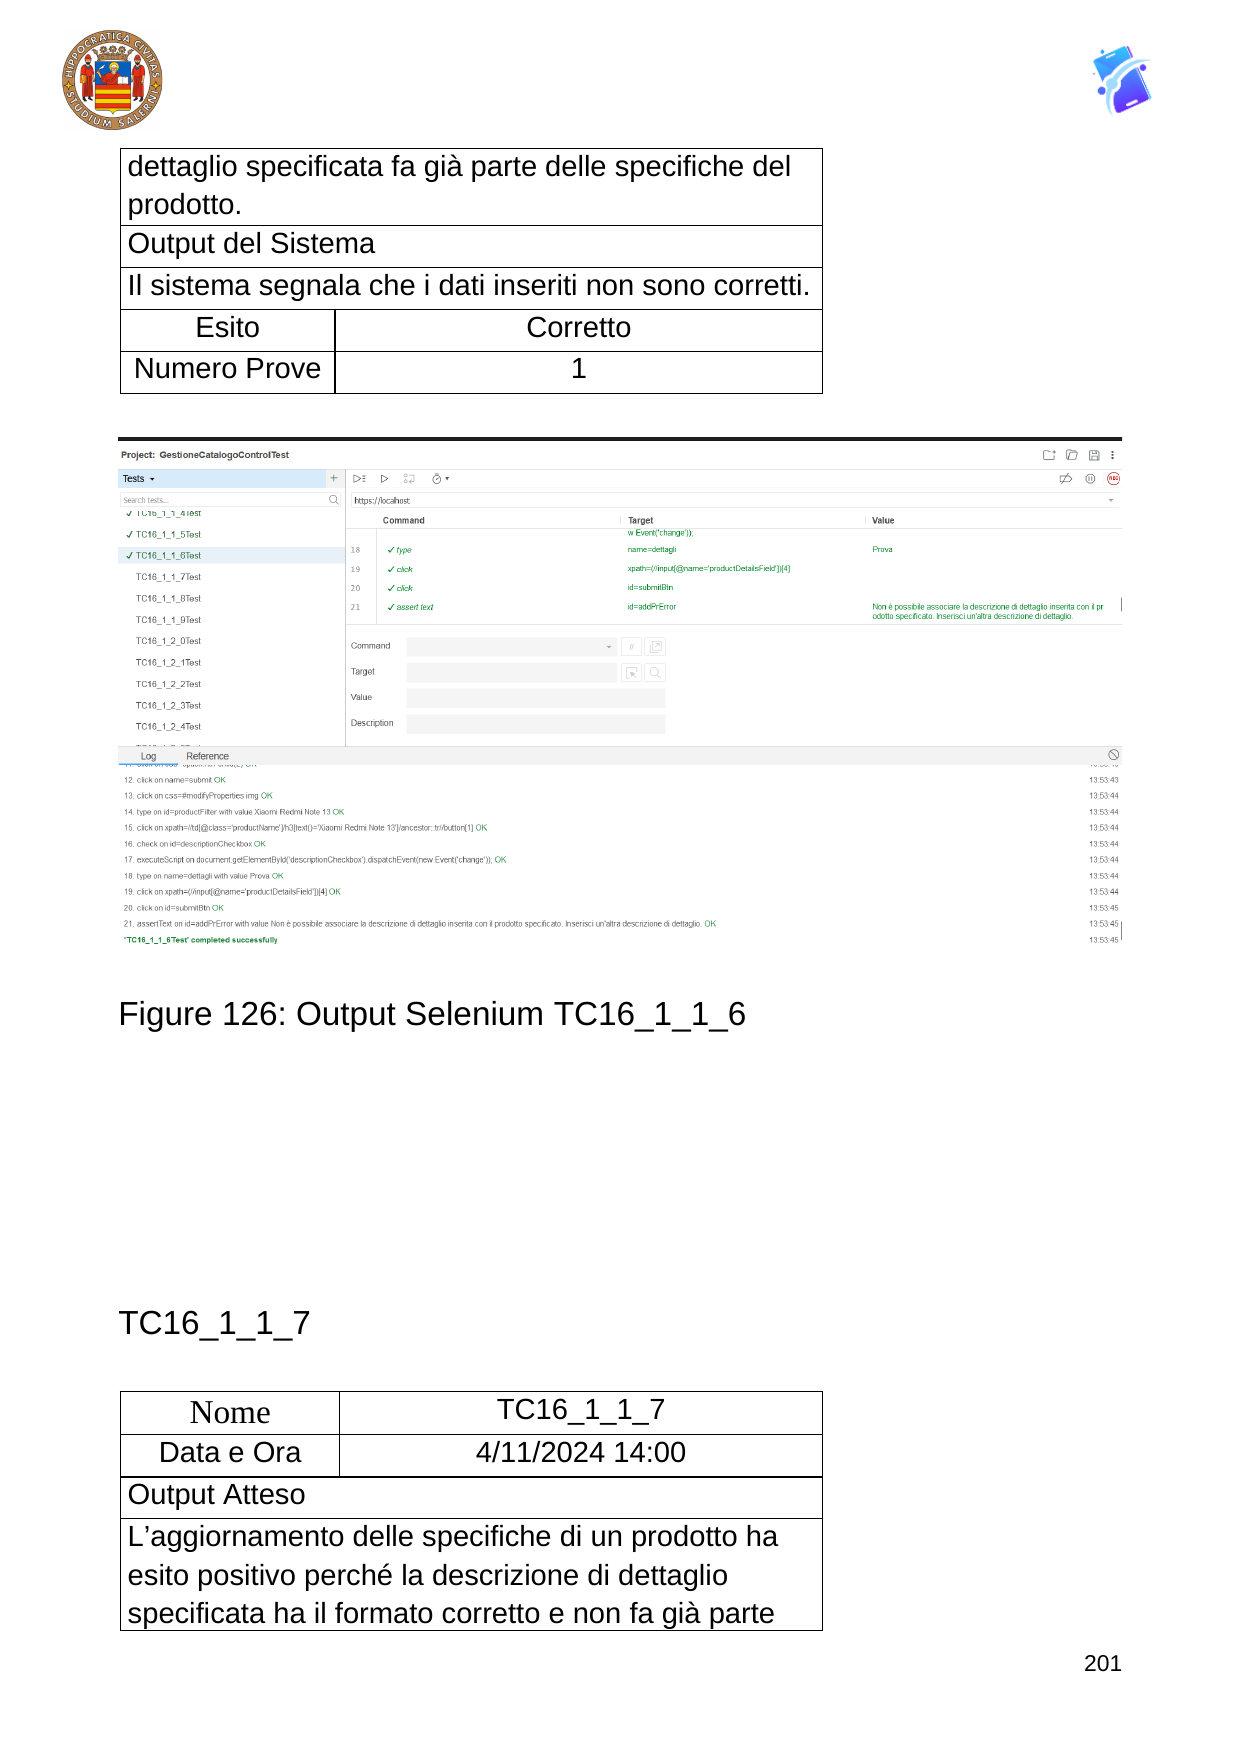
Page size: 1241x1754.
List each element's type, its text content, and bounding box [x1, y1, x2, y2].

picture [118, 437, 1123, 946]
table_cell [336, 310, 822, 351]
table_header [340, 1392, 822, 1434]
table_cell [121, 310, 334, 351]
picture [1066, 25, 1178, 147]
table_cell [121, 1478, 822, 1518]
text TC16_1_1_7 [118, 1303, 1122, 1341]
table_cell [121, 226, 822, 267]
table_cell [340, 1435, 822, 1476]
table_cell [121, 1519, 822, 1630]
picture [61, 29, 163, 131]
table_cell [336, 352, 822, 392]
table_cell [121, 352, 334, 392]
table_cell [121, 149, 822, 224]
text Figure 126: Output Selenium TC16_1_1_6 [118, 994, 1122, 1032]
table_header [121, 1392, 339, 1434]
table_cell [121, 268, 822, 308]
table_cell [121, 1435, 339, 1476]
